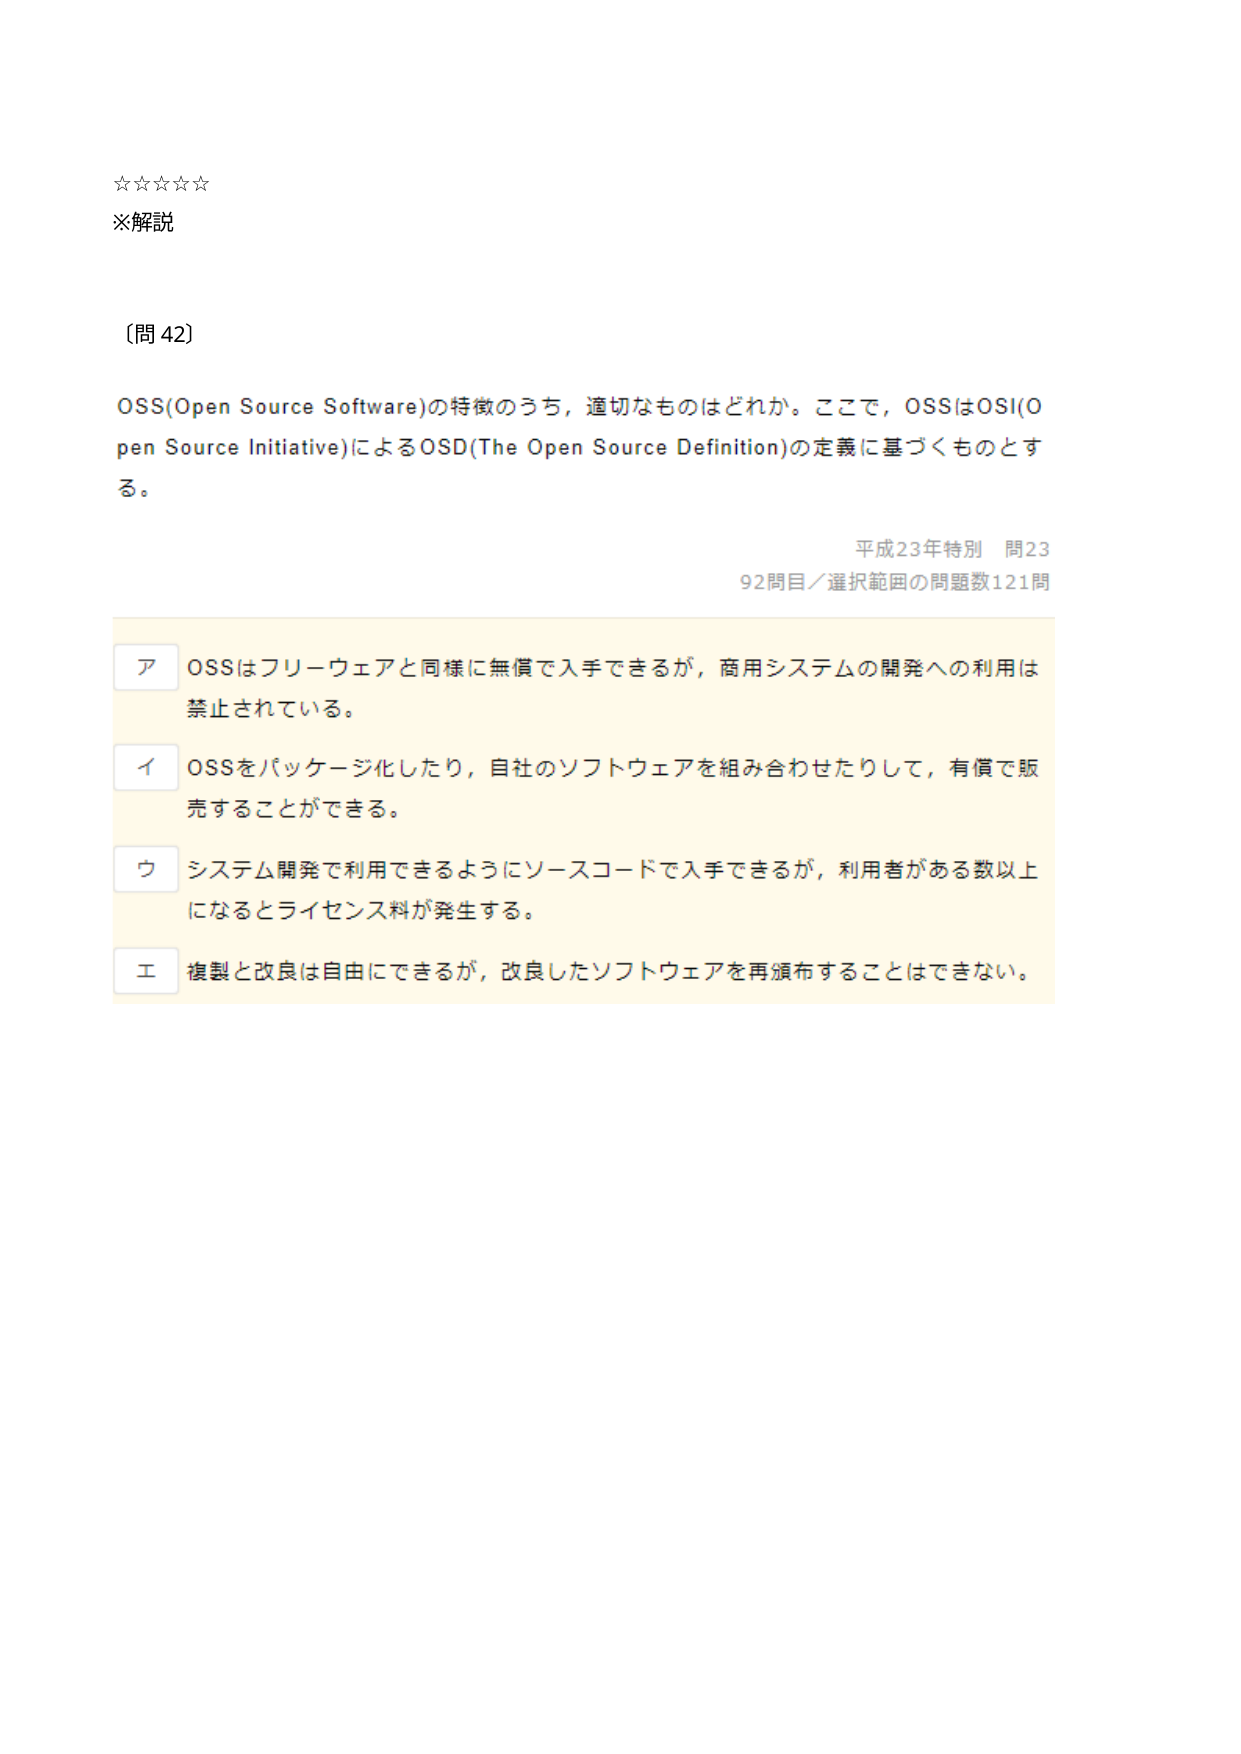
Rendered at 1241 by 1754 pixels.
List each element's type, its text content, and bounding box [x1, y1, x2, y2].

picture [112, 389, 1055, 1004]
text ※解説 [112, 202, 1128, 239]
text 〔問42〕 [112, 314, 1128, 352]
text ☆☆☆☆☆ [112, 164, 1128, 202]
